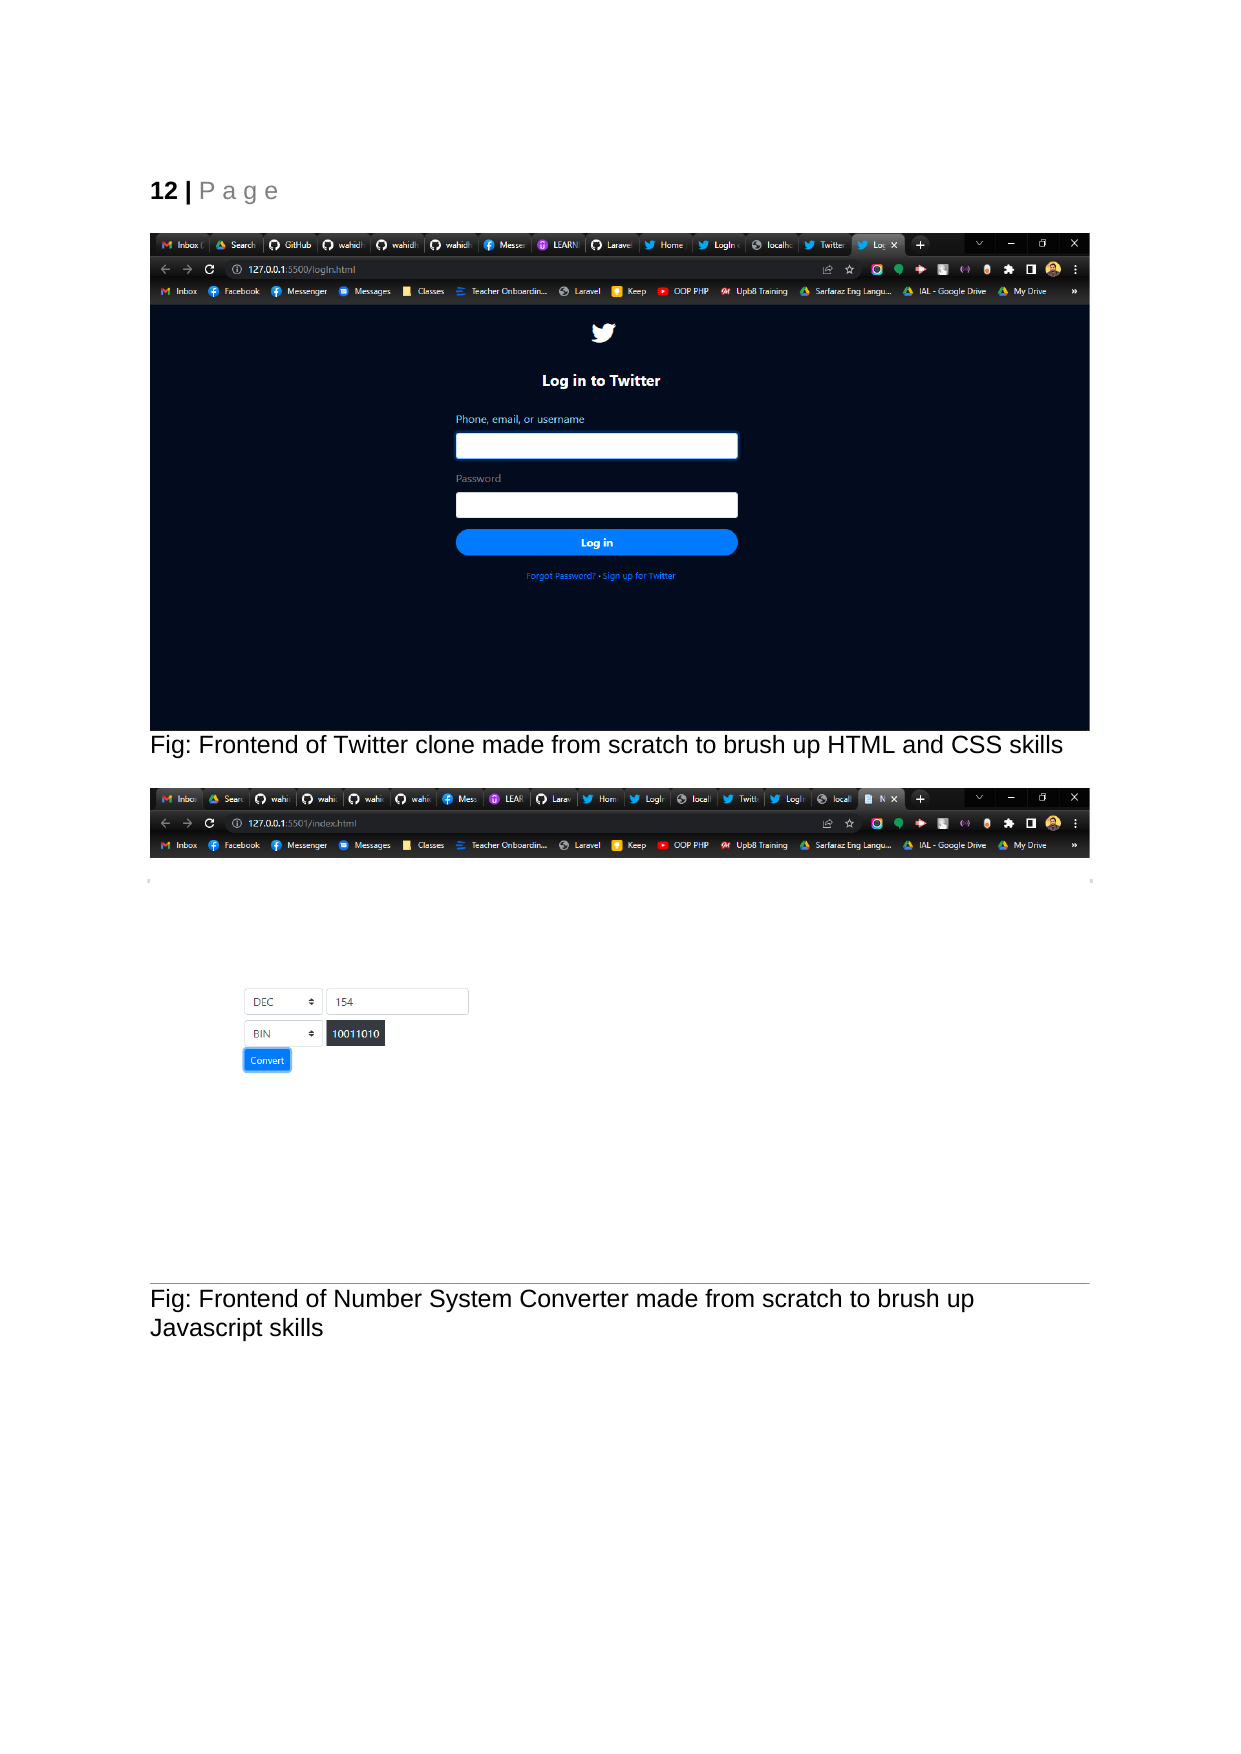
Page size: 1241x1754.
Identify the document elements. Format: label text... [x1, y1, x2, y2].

picture [147, 788, 1093, 1284]
text Fig: Frontend of Twitter clone made from scratch to brush up HTML and CSS skills [150, 731, 1090, 759]
picture [150, 233, 1090, 731]
text 12 | P a g e [150, 176, 1090, 205]
text Fig: Frontend of Number System Converter made from scratch to brush up Javascript skills [150, 1284, 1090, 1341]
